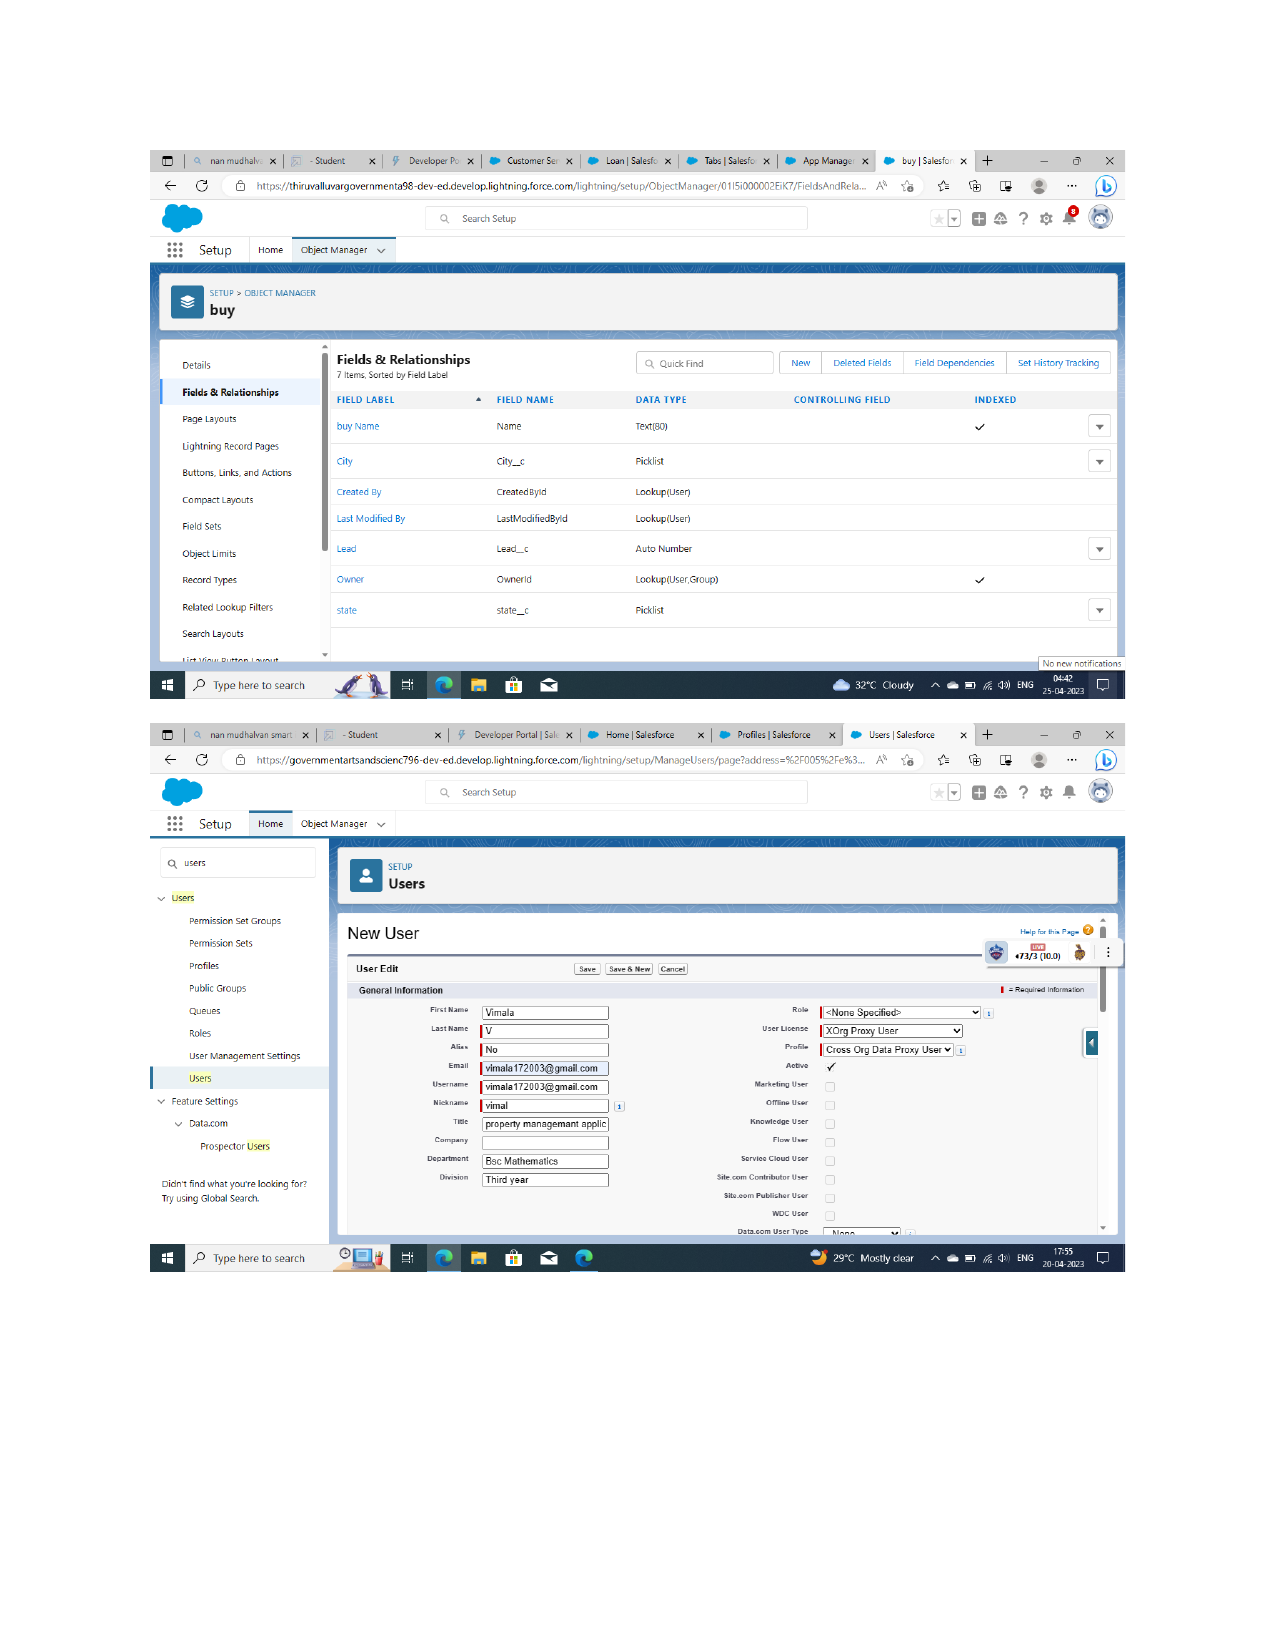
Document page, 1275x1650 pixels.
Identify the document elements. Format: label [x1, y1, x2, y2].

picture [150, 150, 1125, 699]
picture [150, 723, 1125, 1272]
